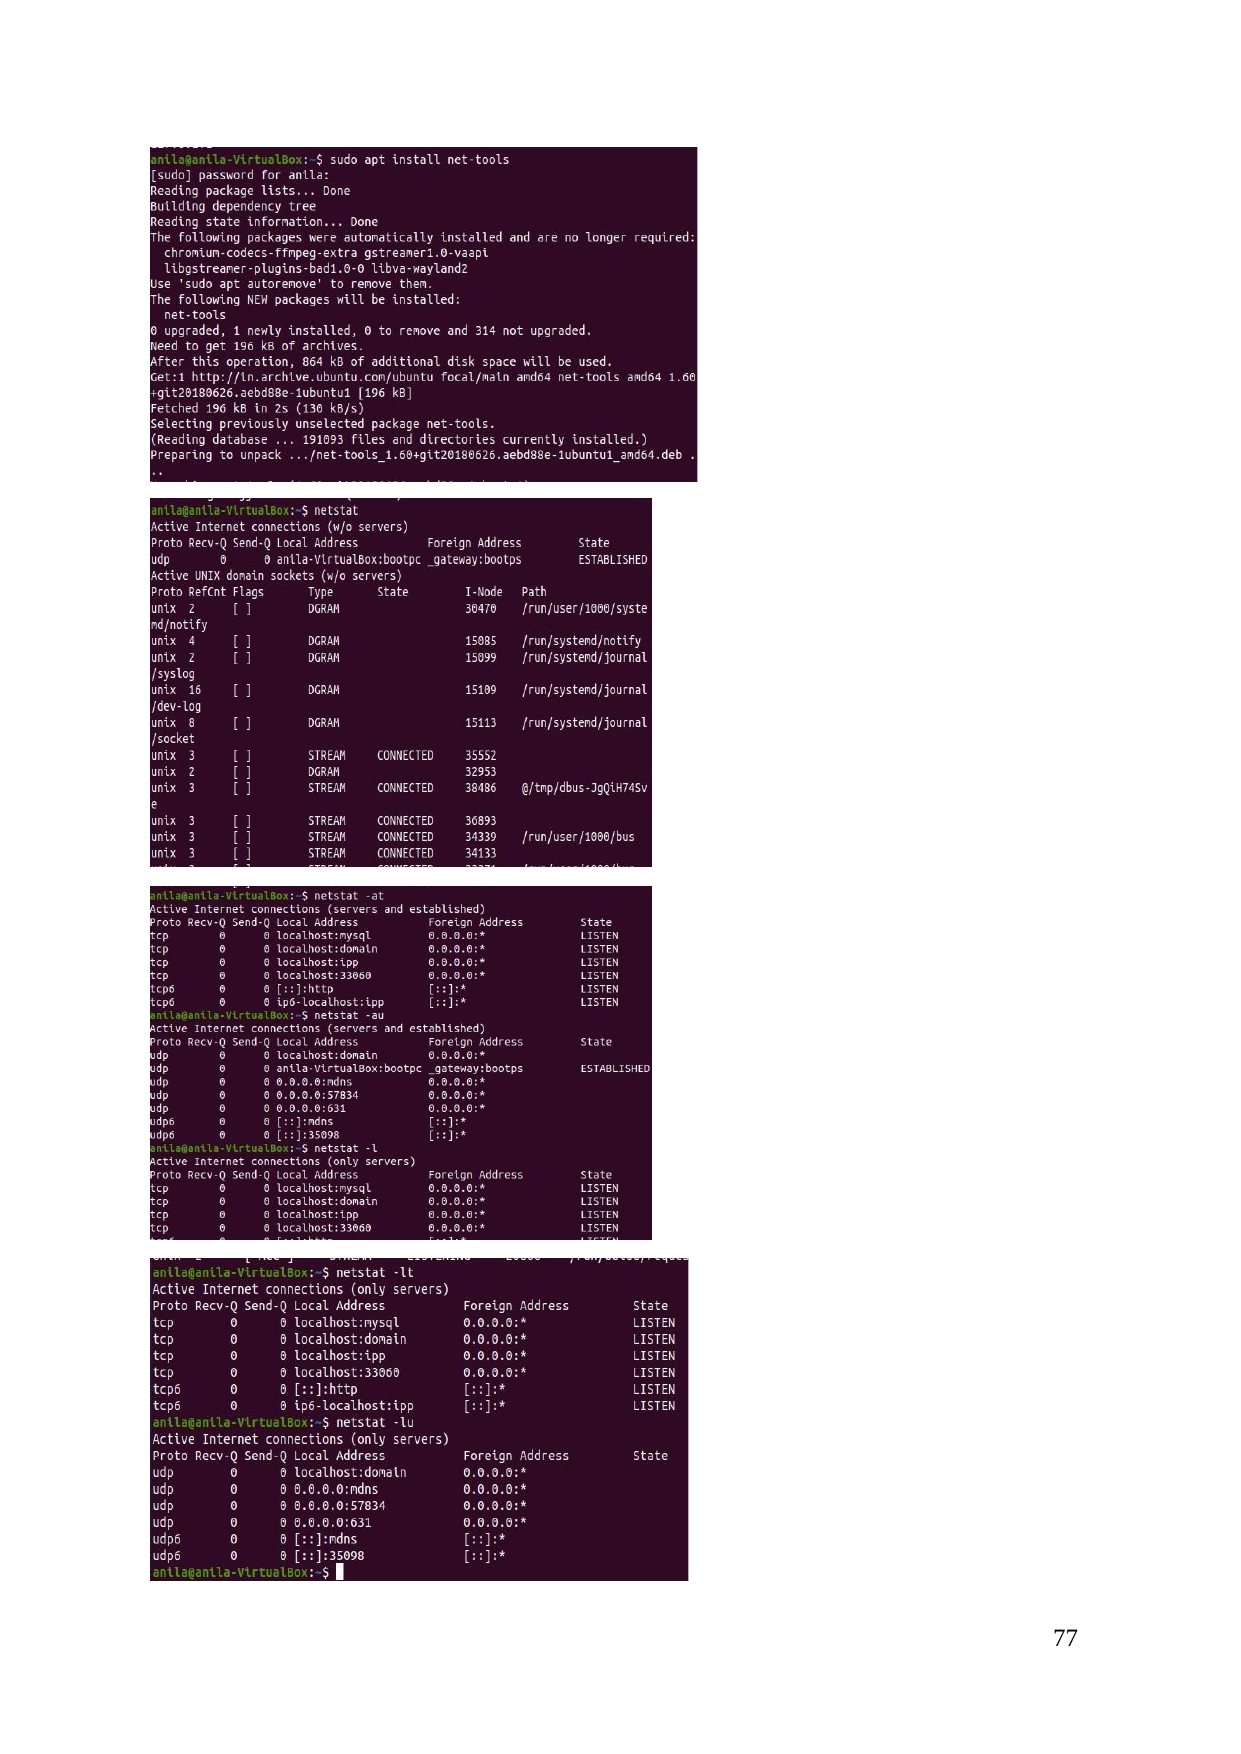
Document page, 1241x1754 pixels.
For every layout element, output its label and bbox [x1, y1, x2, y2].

picture [150, 147, 698, 482]
picture [150, 886, 652, 1240]
picture [150, 1258, 689, 1581]
picture [150, 498, 652, 867]
